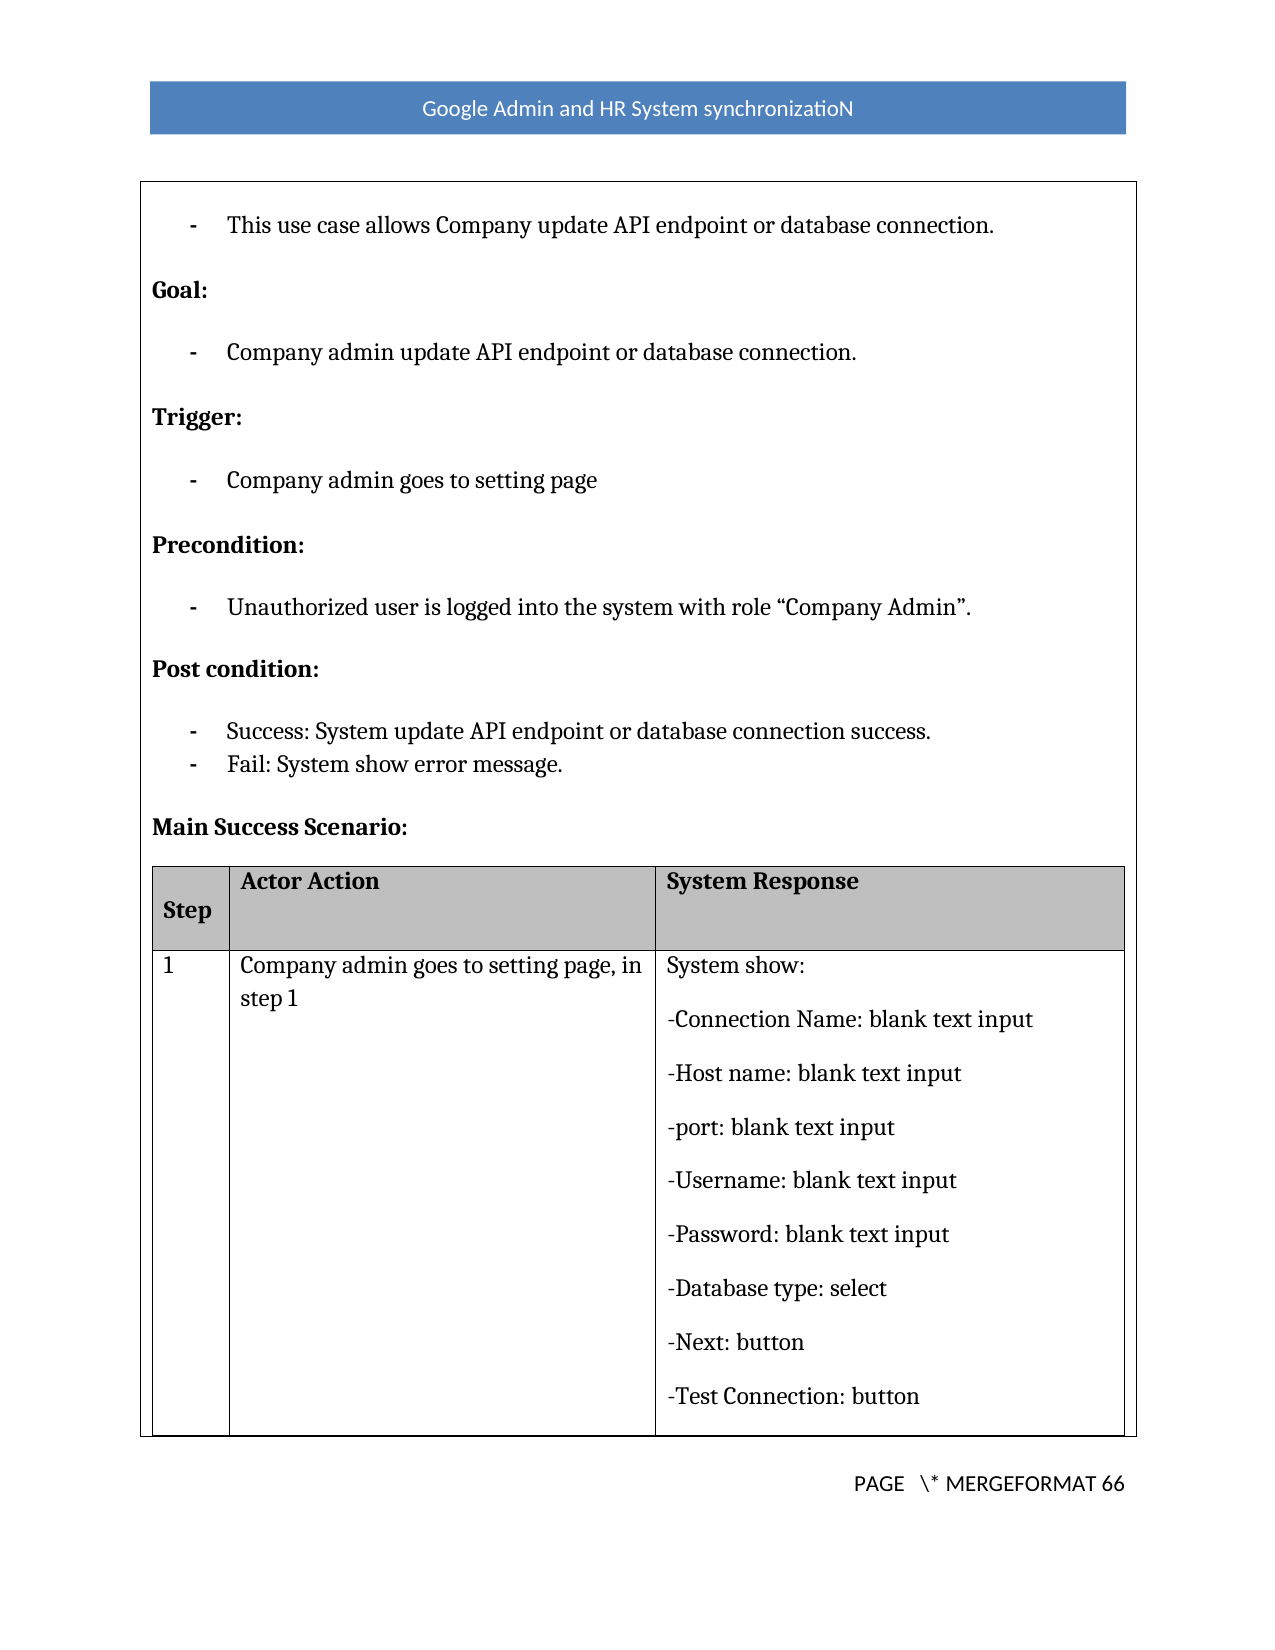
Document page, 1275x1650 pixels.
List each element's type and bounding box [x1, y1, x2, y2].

table_cell [141, 182, 1136, 1436]
